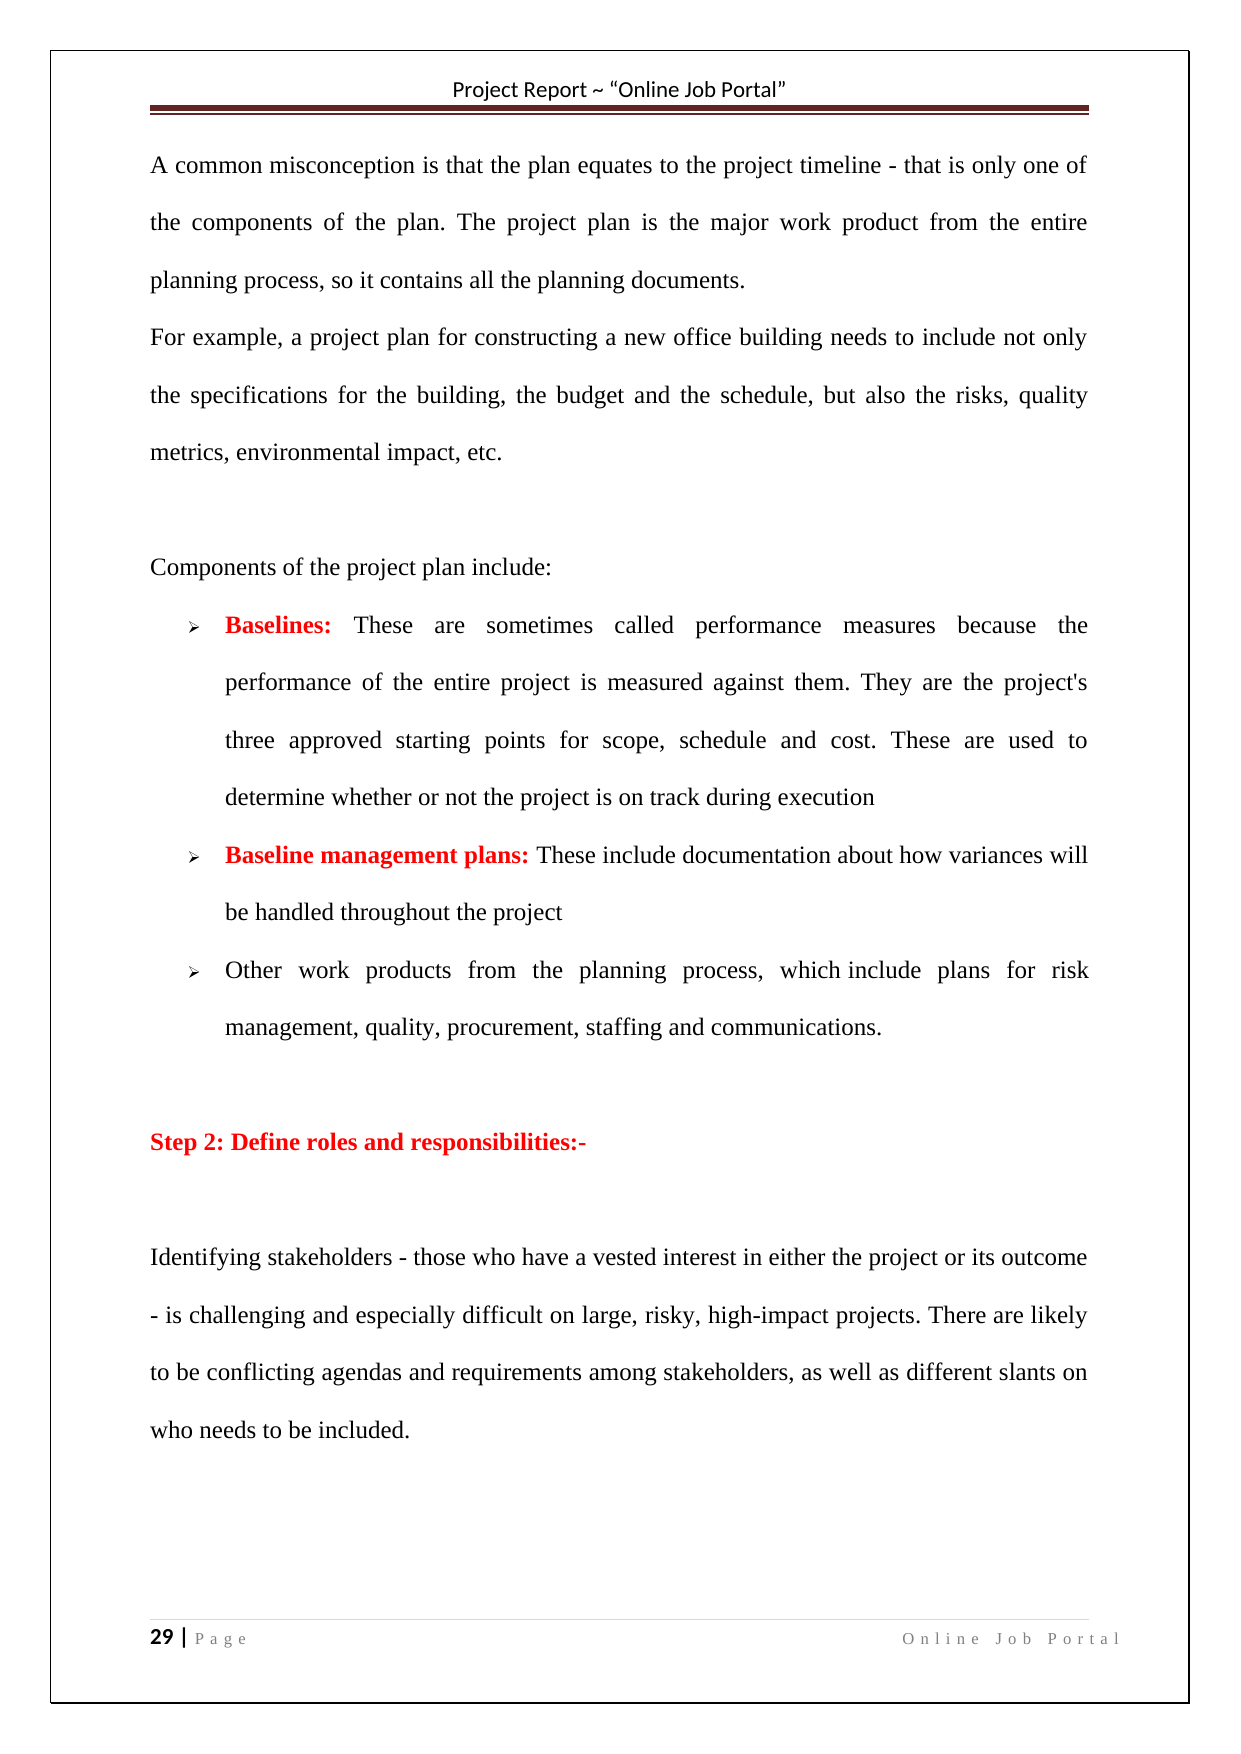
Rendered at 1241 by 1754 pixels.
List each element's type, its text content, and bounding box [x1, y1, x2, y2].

text A common misconception is that the plan equates to the project timeline - that is only one of the components of the plan. The project plan is the major work product from the entire planning process, so it contains all the planning documents. [150, 150, 1089, 294]
list Other work products from the planning process, which include plans for risk management, quality, procurement, staffing and communications. [187, 955, 1089, 1041]
text For example, a project plan for constructing a new office building needs to include not only the specifications for the building, the budget and the schedule, but also the risks, quality metrics, environmental impact, etc. [150, 322, 1089, 466]
text Identifying stakeholders - those who have a vested interest in either the project or its outcome - is challenging and especially difficult on large, risky, high-impact projects. There are likely to be conflicting agendas and requirements among stakeholders, as well as different slants on who needs to be included. [150, 1242, 1089, 1444]
text Step 2: Define roles and responsibilities:- [150, 1127, 1089, 1156]
list Baseline management plans: These include documentation about how variances will be handled throughout the project [187, 840, 1089, 926]
text Components of the project plan include: [150, 552, 1089, 581]
list Baselines: These are sometimes called performance measures because the performance of the entire project is measured against them. They are the project's three approved starting points for scope, schedule and cost. These are used to determine whether or not the project is on track during execution [187, 610, 1089, 811]
